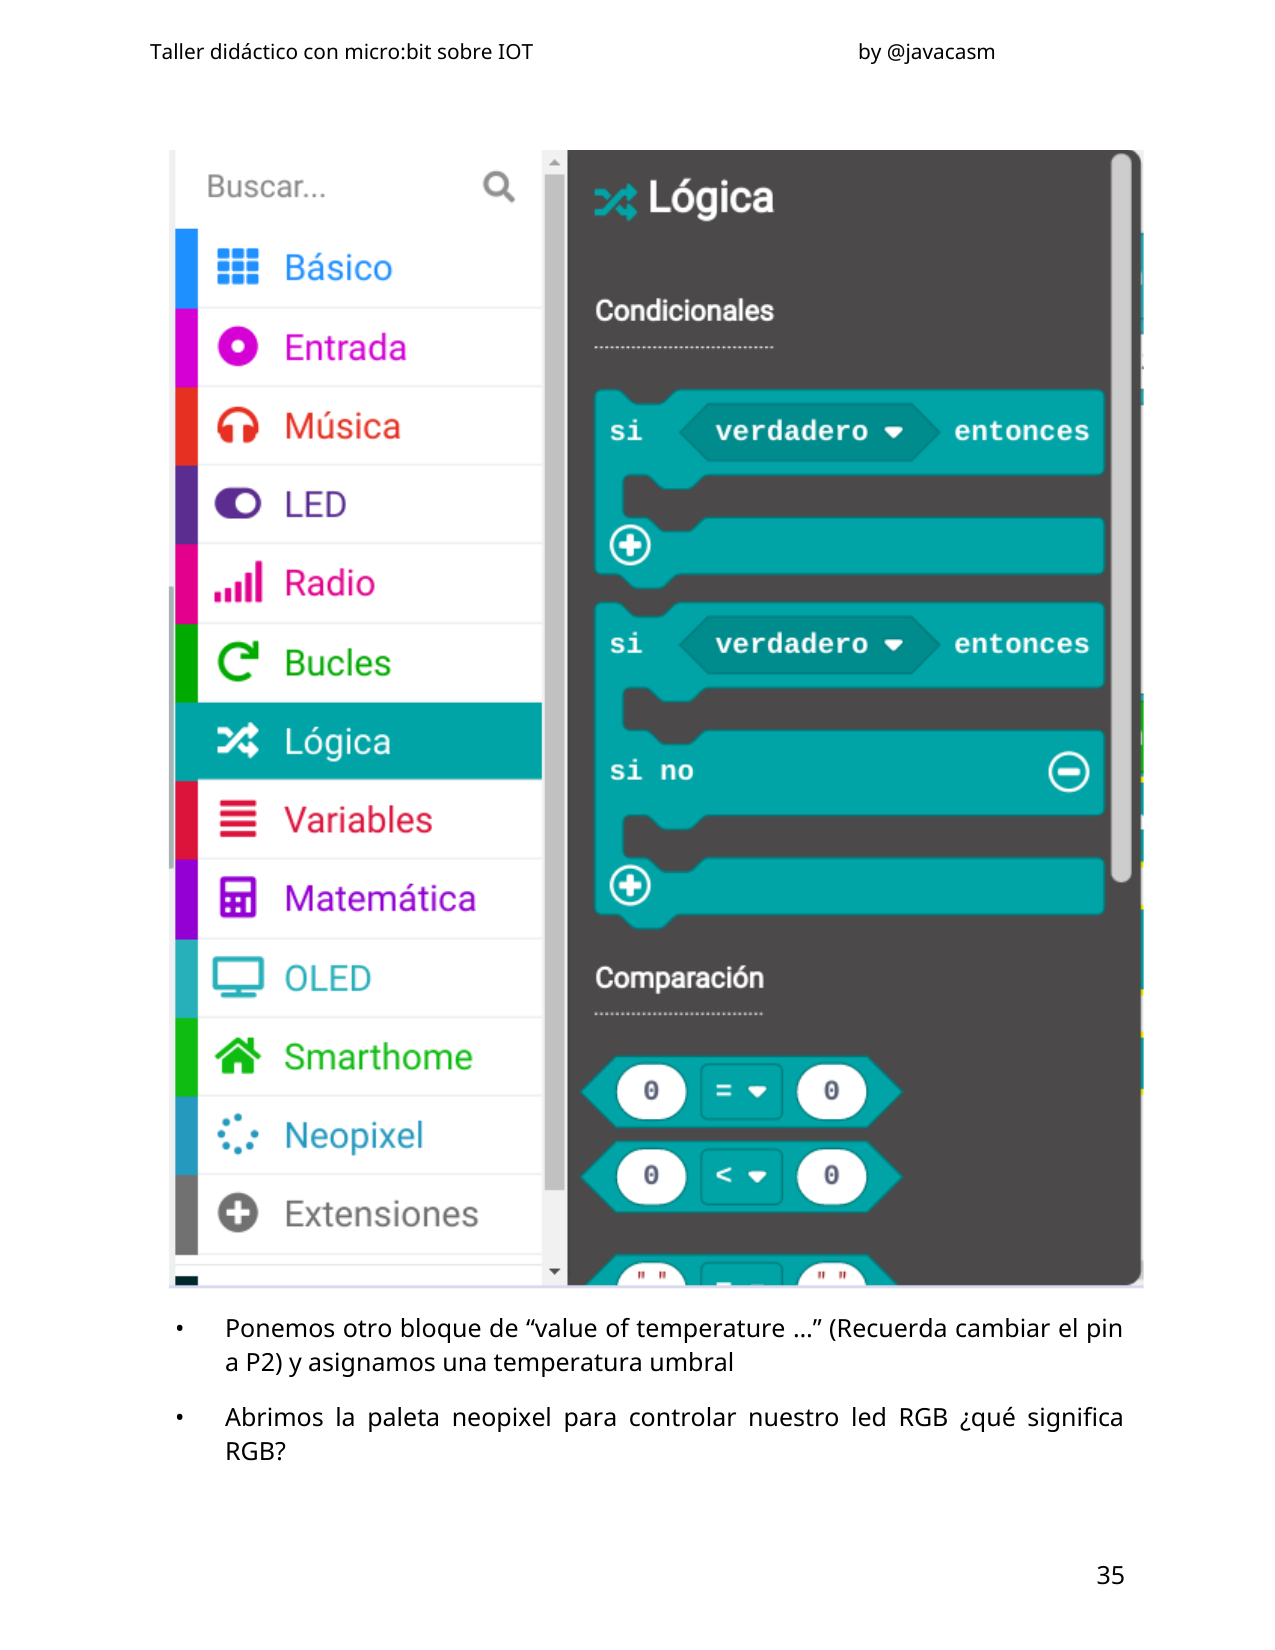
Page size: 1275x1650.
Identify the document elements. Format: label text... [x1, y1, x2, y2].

picture [168, 150, 1144, 1293]
list Ponemos otro bloque de “value of temperature …” (Recuerda cambiar el pin a P2) y asignamos una temperatura umbral [175, 1311, 1125, 1379]
list Abrimos la paleta neopixel para controlar nuestro led RGB ¿qué significa RGB? [175, 1400, 1125, 1468]
